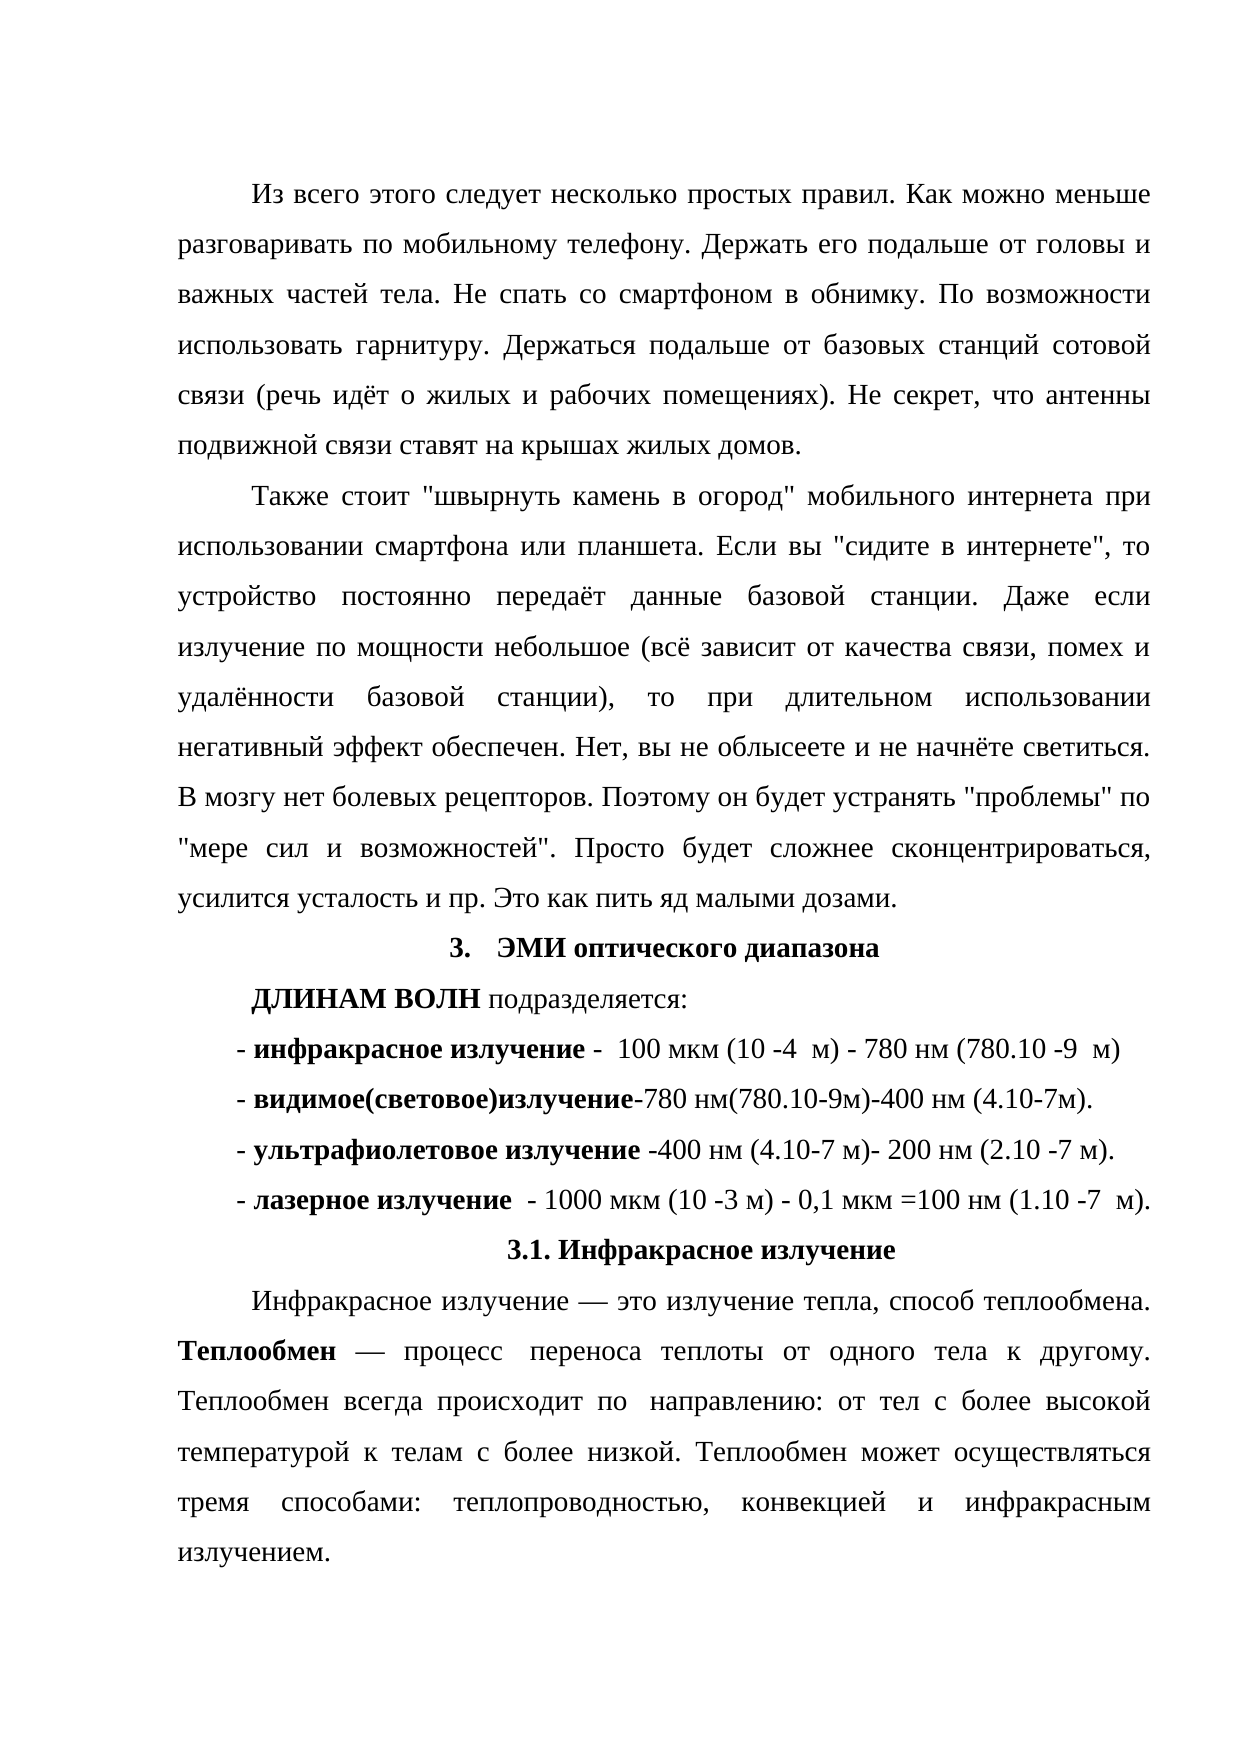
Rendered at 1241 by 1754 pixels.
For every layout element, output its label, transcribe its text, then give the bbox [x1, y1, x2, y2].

text Инфракрасное излучение ― это излучение тепла, способ теплообмена. Теплообмен — процесс переноса теплоты от одного тела к другому. Теплообмен всегда происходит по направлению: от тел с более высокой температурой к телам с более низкой. Теплообмен может осуществляться тремя способами: теплопроводностью, конвекцией и инфракрасным излучением. [177, 1283, 1152, 1568]
text - видимое(световое)излучение-780 нм(780.10-9м)-400 нм (4.10-7м). [177, 1081, 1152, 1115]
list ЭМИ оптического диапазона [177, 931, 1152, 964]
text - лазерное излучение - 1000 мкм (10 -3 м) - 0,1 мкм =100 нм (1.10 -7 м). [177, 1182, 1152, 1216]
text - ультрафиолетовое излучение -400 нм (4.10-7 м)- 200 нм (2.10 -7 м). [177, 1132, 1152, 1165]
text - инфракрасное излучение - 100 мкм (10 -4 м) - 780 нм (780.10 -9 м) [177, 1031, 1152, 1065]
text Также стоит "швырнуть камень в огород" мобильного интернета при использовании смартфона или планшета. Если вы "сидите в интернете", то устройство постоянно передаёт данные базовой станции. Даже если излучение по мощности небольшое (всё зависит от качества связи, помех и удалённости базовой станции), то при длительном использовании негативный эффект обеспечен. Нет, вы не облысеете и не начнёте светиться. В мозгу нет болевых рецепторов. Поэтому он будет устранять "проблемы" по "мере сил и возможностей". Просто будет сложнее сконцентрироваться, усилится усталость и пр. Это как пить яд малыми дозами. [177, 478, 1152, 914]
text ДЛИНАМ ВОЛН подразделяется: [177, 981, 1152, 1014]
text Из всего этого следует несколько простых правил. Как можно меньше разговаривать по мобильному телефону. Держать его подальше от головы и важных частей тела. Не спать со смартфоном в обнимку. По возможности использовать гарнитуру. Держаться подальше от базовых станций сотовой связи (речь идёт о жилых и рабочих помещениях). Не секрет, что антенны подвижной связи ставят на крышах жилых домов. [177, 176, 1152, 461]
text 3.1. Инфракрасное излучение [177, 1232, 1152, 1266]
